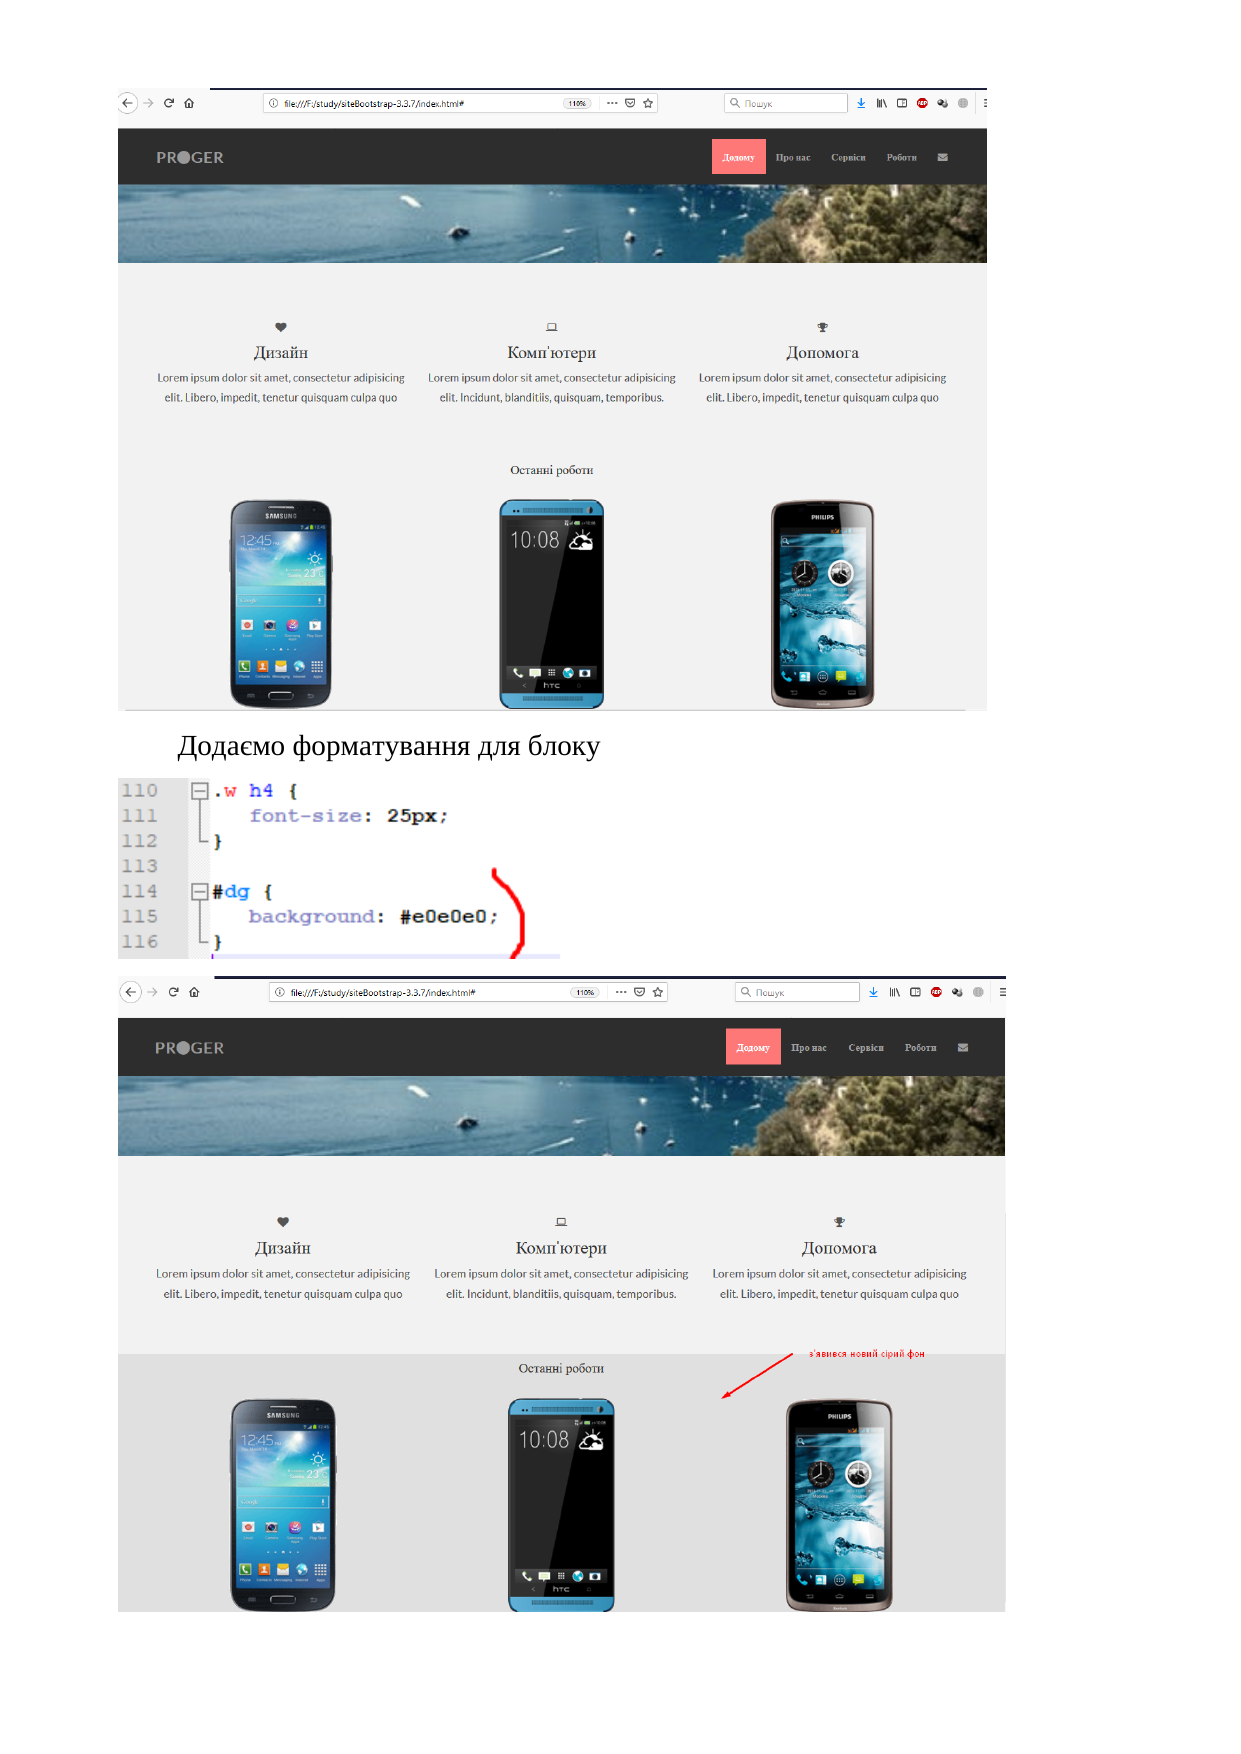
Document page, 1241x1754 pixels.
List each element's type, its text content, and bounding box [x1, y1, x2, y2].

picture [118, 976, 1006, 1612]
picture [118, 88, 987, 711]
text Додаємо форматування для блоку [118, 728, 1152, 761]
picture [118, 778, 561, 959]
